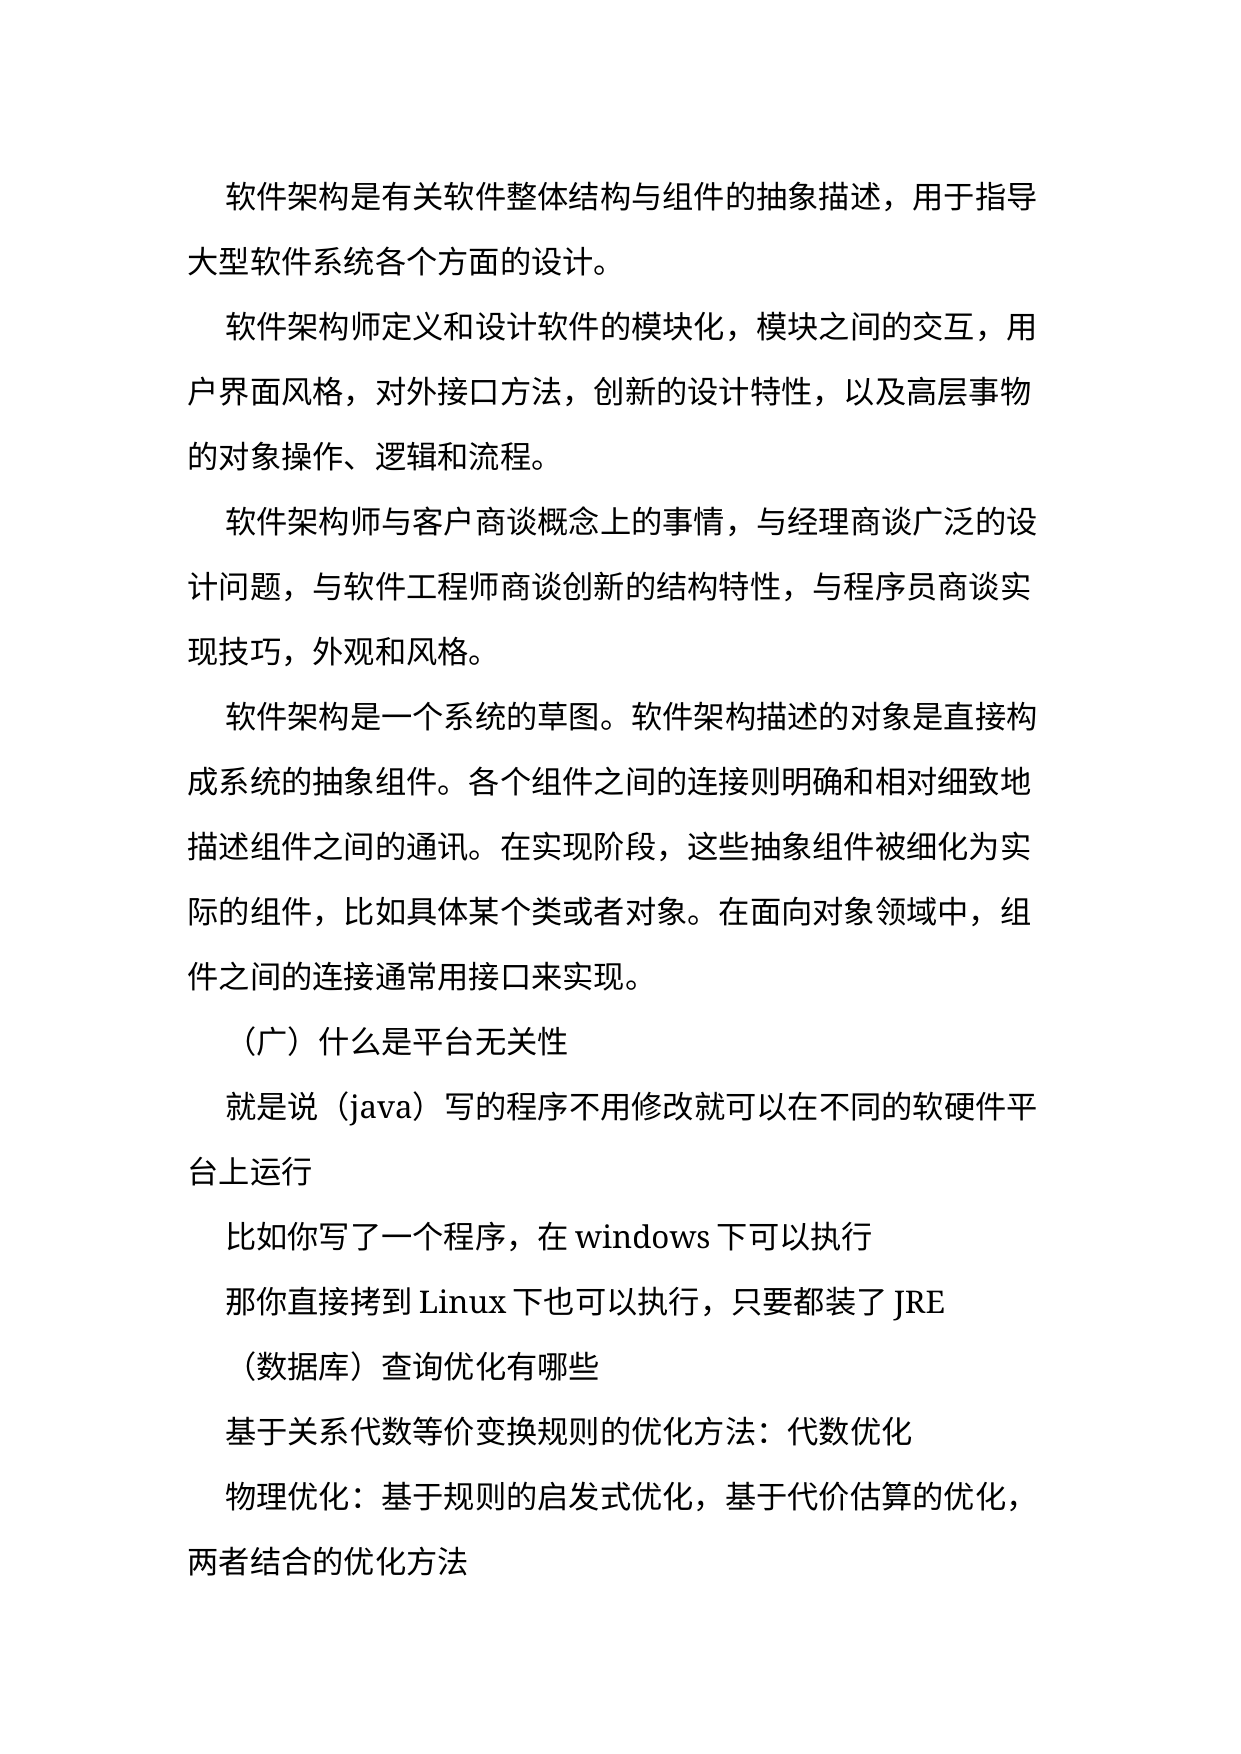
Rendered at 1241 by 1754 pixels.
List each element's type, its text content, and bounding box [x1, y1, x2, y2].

text （广）什么是平台无关性 [187, 1007, 1053, 1072]
text 软件架构是一个系统的草图。软件架构描述的对象是直接构成系统的抽象组件。各个组件之间的连接则明确和相对细致地描述组件之间的通讯。在实现阶段，这些抽象组件被细化为实际的组件，比如具体某个类或者对象。在面向对象领域中，组件之间的连接通常用接口来实现。 [187, 682, 1053, 1007]
text （数据库）查询优化有哪些 [187, 1332, 1053, 1397]
text 软件架构是有关软件整体结构与组件的抽象描述，用于指导大型软件系统各个方面的设计。 [187, 162, 1053, 292]
text 那你直接拷到Linux下也可以执行，只要都装了JRE [187, 1267, 1053, 1332]
text 软件架构师与客户商谈概念上的事情，与经理商谈广泛的设计问题，与软件工程师商谈创新的结构特性，与程序员商谈实现技巧，外观和风格。 [187, 487, 1053, 682]
text 基于关系代数等价变换规则的优化方法：代数优化 [187, 1397, 1053, 1462]
text 软件架构师定义和设计软件的模块化，模块之间的交互，用户界面风格，对外接口方法，创新的设计特性，以及高层事物的对象操作、逻辑和流程。 [187, 292, 1053, 487]
text 比如你写了一个程序，在windows下可以执行 [187, 1202, 1053, 1267]
text 就是说（java）写的程序不用修改就可以在不同的软硬件平台上运行 [187, 1072, 1053, 1202]
text 物理优化：基于规则的启发式优化，基于代价估算的优化，两者结合的优化方法 [187, 1462, 1053, 1592]
